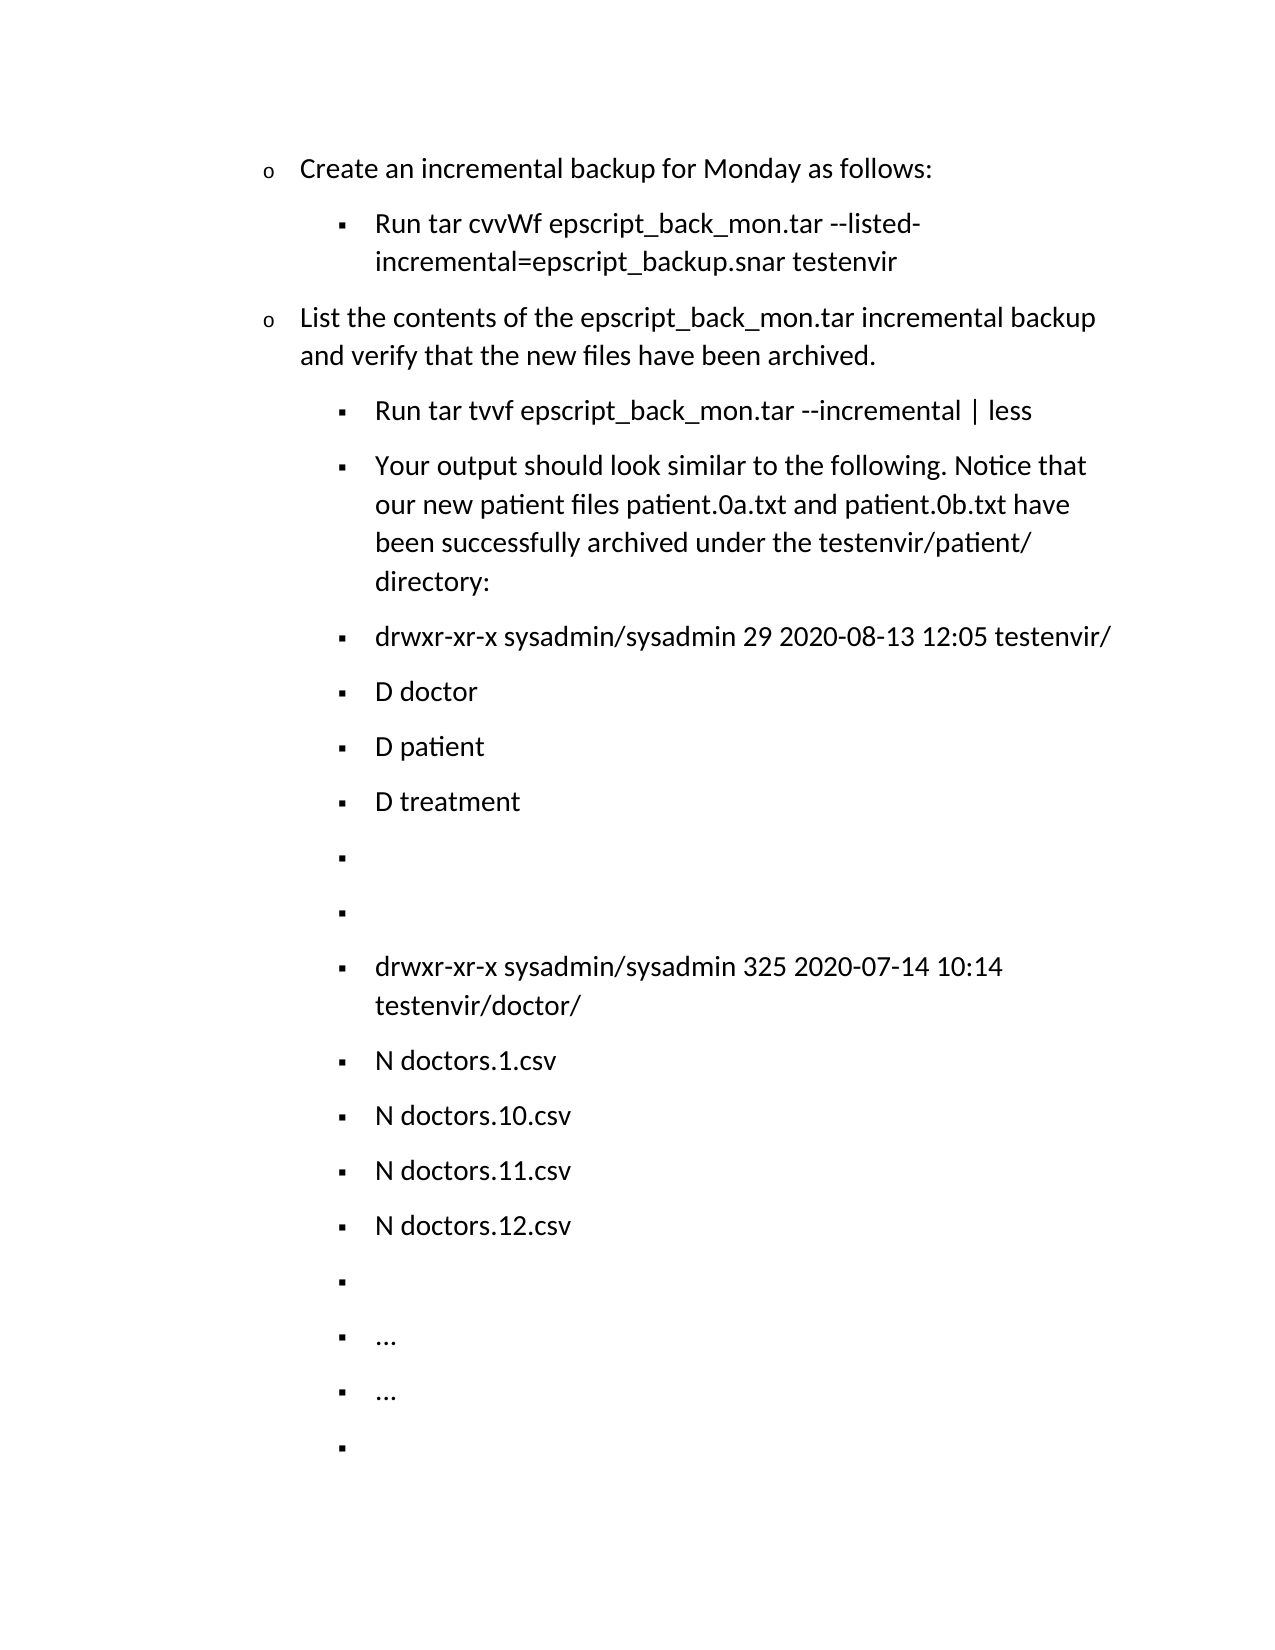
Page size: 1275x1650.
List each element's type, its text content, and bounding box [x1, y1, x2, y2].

list N doctors.1.csv [337, 1042, 1125, 1077]
list List the contents of the epscript_back_mon.tar incremental backup and verify that the new files have been archived. [262, 299, 1125, 373]
list drwxr-xr-x sysadmin/sysadmin 325 2020-07-14 10:14 testenvir/doctor/ [337, 948, 1125, 1022]
list Run tar cvvWf epscript_back_mon.tar --listed-incremental=epscript_backup.snar testenvir [337, 205, 1125, 279]
list N doctors.11.csv [337, 1152, 1125, 1188]
list Your output should look similar to the following. Notice that our new patient files patient.0a.txt and patient.0b.txt have been successfully archived under the testenvir/patient/ directory: [337, 447, 1125, 598]
list Run tar tvvf epscript_back_mon.tar --incremental | less [337, 392, 1125, 428]
list ... [337, 1317, 1125, 1353]
list D treatment [337, 783, 1125, 819]
list ... [337, 1372, 1125, 1408]
list D patient [337, 728, 1125, 763]
list drwxr-xr-x sysadmin/sysadmin 29 2020-08-13 12:05 testenvir/ [337, 618, 1125, 653]
list N doctors.12.csv [337, 1207, 1125, 1243]
list D doctor [337, 673, 1125, 708]
list N doctors.10.csv [337, 1097, 1125, 1133]
list Create an incremental backup for Monday as follows: [262, 150, 1125, 186]
